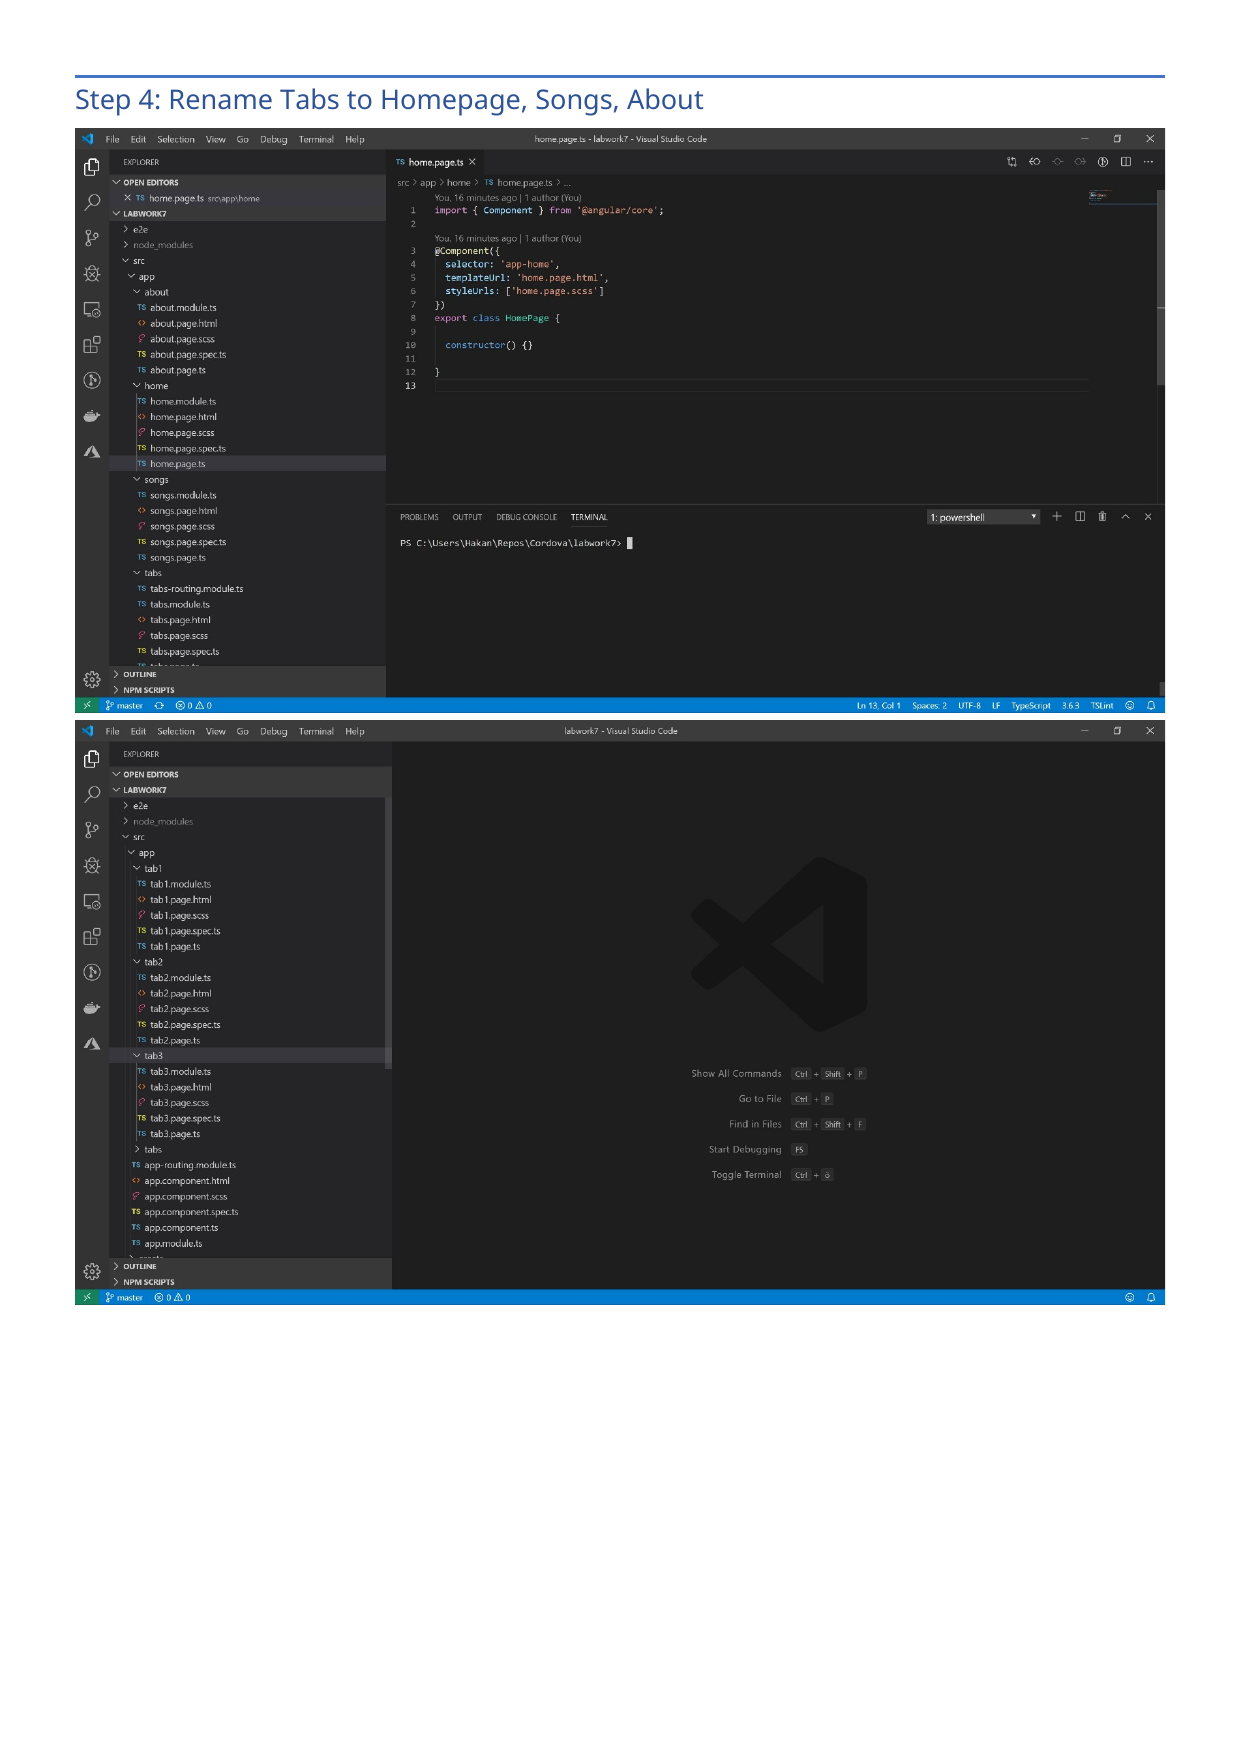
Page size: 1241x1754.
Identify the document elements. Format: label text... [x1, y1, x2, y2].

picture [75, 720, 1166, 1305]
subtitle Step 4: Rename Tabs to Homepage, Songs, About [75, 78, 1165, 117]
picture [75, 128, 1166, 713]
